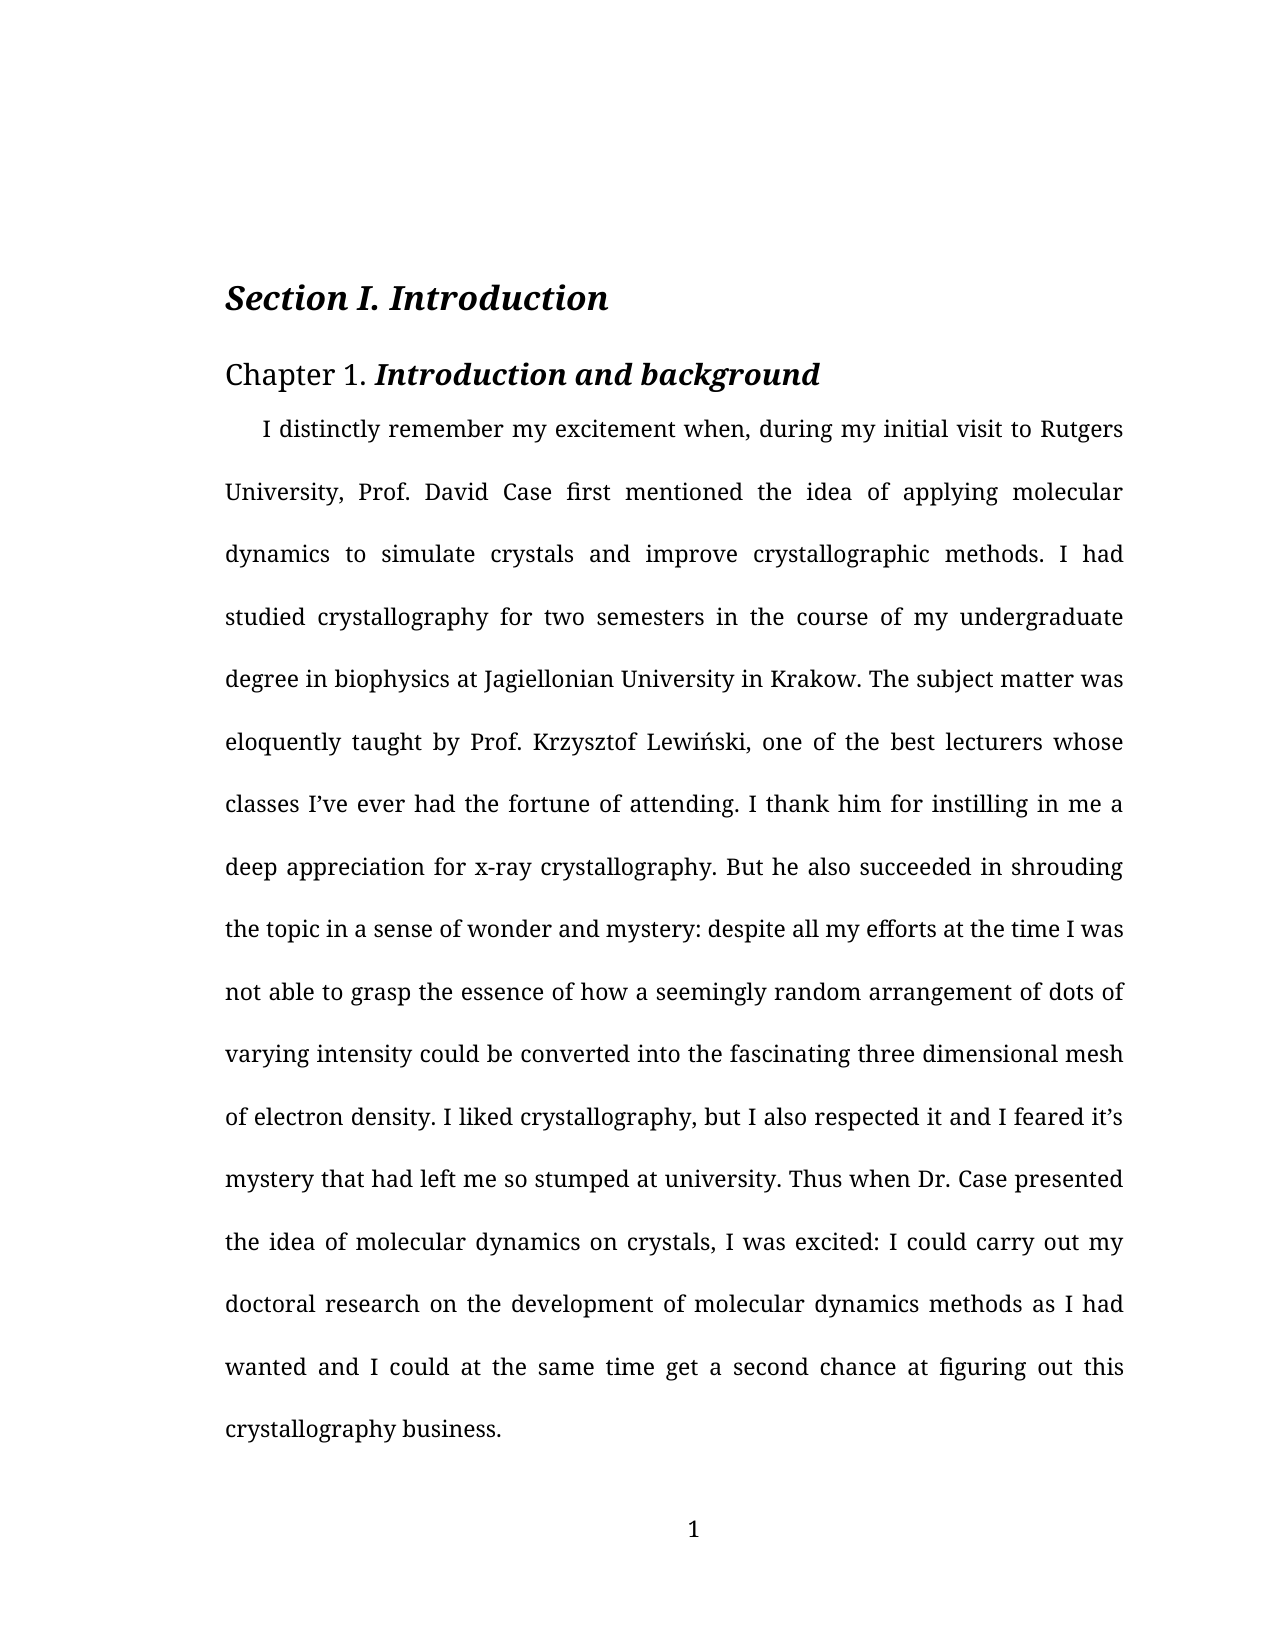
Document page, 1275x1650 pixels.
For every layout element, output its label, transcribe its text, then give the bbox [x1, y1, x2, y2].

subtitle Introduction [225, 275, 1125, 320]
text I distinctly remember my excitement when, during my initial visit to Rutgers University, Prof. David Case first mentioned the idea of applying molecular dynamics to simulate crystals and improve crystallographic methods. I had studied crystallography for two semesters in the course of my undergraduate degree in biophysics at Jagiellonian University in Krakow. The subject matter was eloquently taught by Prof. Krzysztof Lewiński, one of the best lecturers whose classes I’ve ever had the fortune of attending. I thank him for instilling in me a deep appreciation for x-ray crystallography. But he also succeeded in shrouding the topic in a sense of wonder and mystery: despite all my efforts at the time I was not able to grasp the essence of how a seemingly random arrangement of dots of varying intensity could be converted into the fascinating three dimensional mesh of electron density. I liked crystallography, but I also respected it and I feared it’s mystery that had left me so stumped at university. Thus when Dr. Case presented the idea of molecular dynamics on crystals, I was excited: I could carry out my doctoral research on the development of molecular dynamics methods as I had wanted and I could at the same time get a second chance at figuring out this crystallography business. [225, 413, 1125, 1444]
subtitle Introduction and background [225, 354, 1125, 393]
